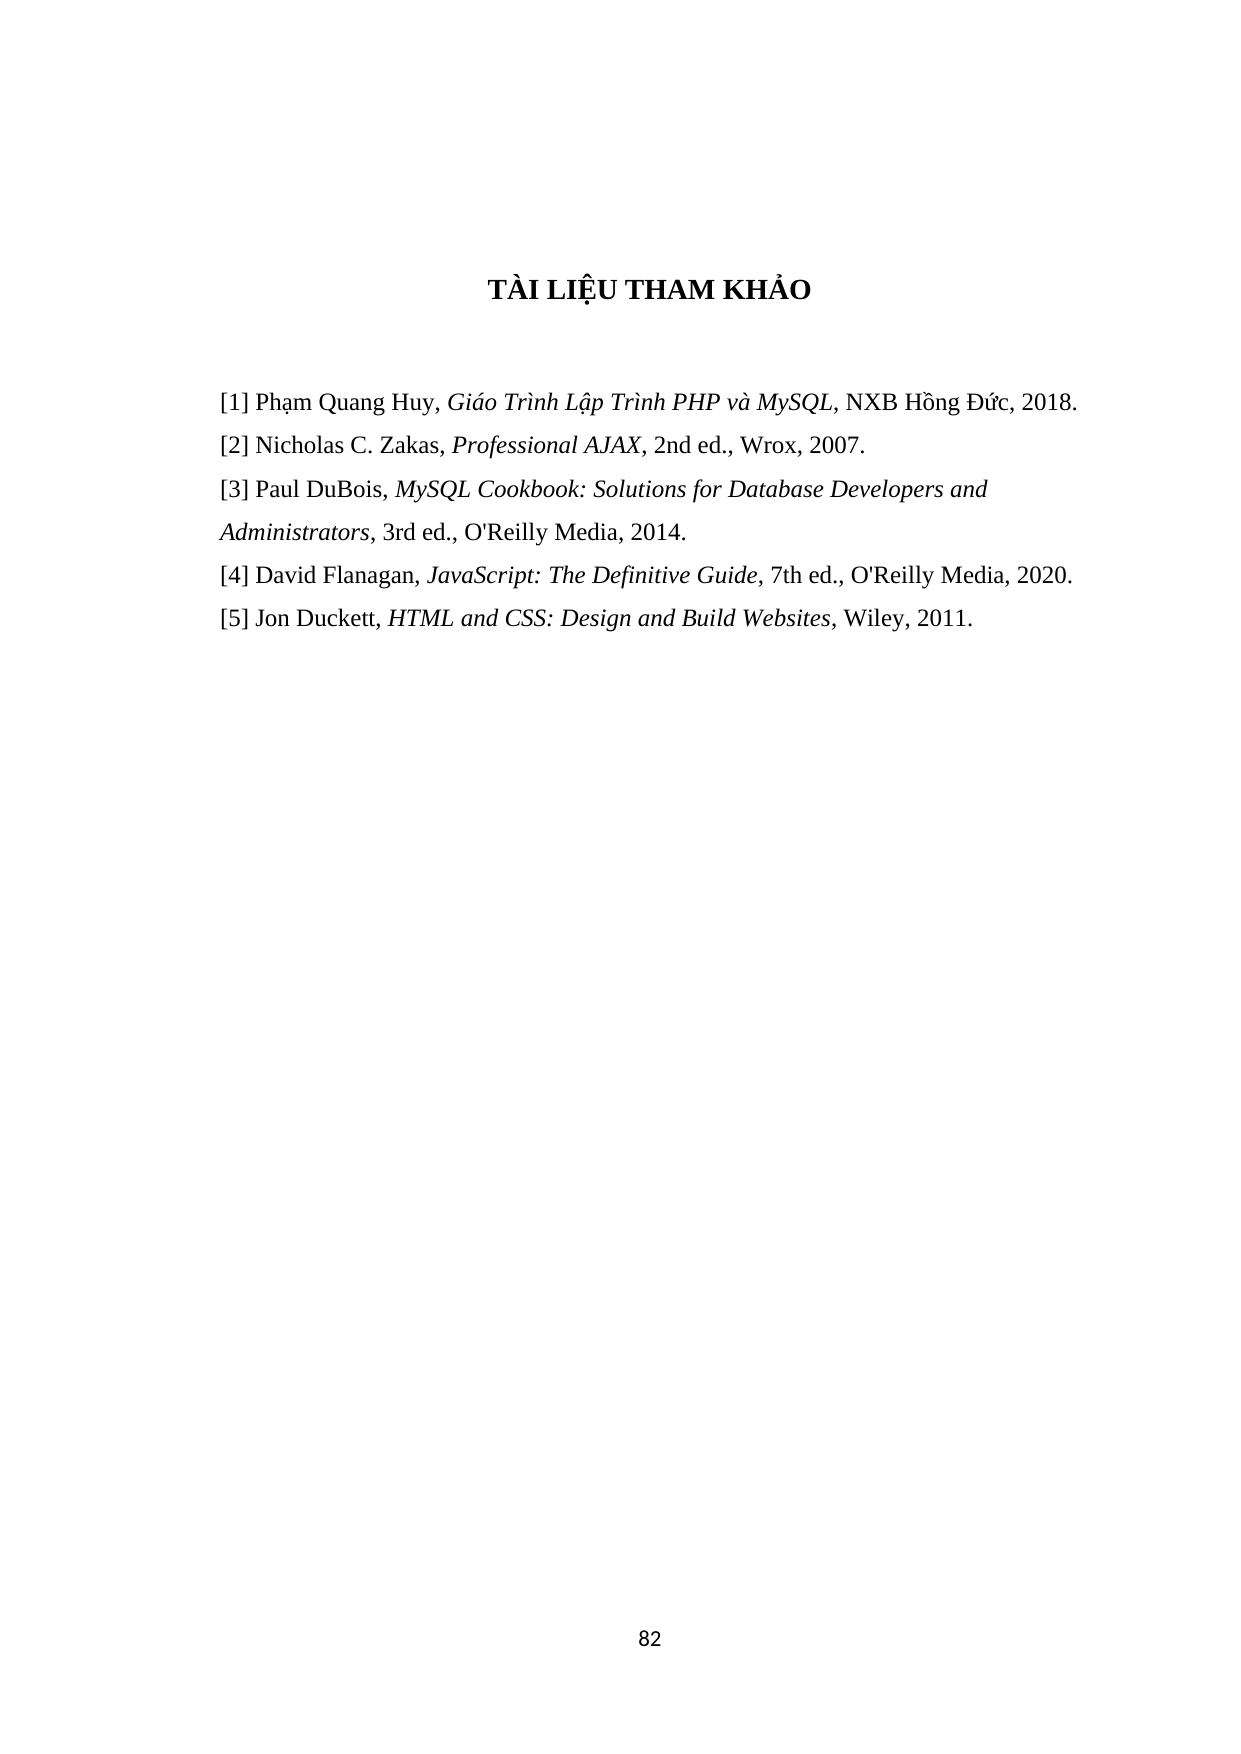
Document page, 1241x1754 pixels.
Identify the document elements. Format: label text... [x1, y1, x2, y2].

subtitle TÀI LIỆU THAM KHẢO [177, 272, 1122, 306]
text [1] Phạm Quang Huy, Giáo Trình Lập Trình PHP và MySQL, NXB Hồng Đức, 2018. [2] Nicholas C. Zakas, Professional AJAX, 2nd ed., Wrox, 2007. [3] Paul DuBois, MySQL Cookbook: Solutions for Database Developers and Administrators, 3rd ed., O'Reilly Media, 2014. [4] David Flanagan, JavaScript: The Definitive Guide, 7th ed., O'Reilly Media, 2020. [5] Jon Duckett, HTML and CSS: Design and Build Websites, Wiley, 2011. [220, 387, 1122, 632]
